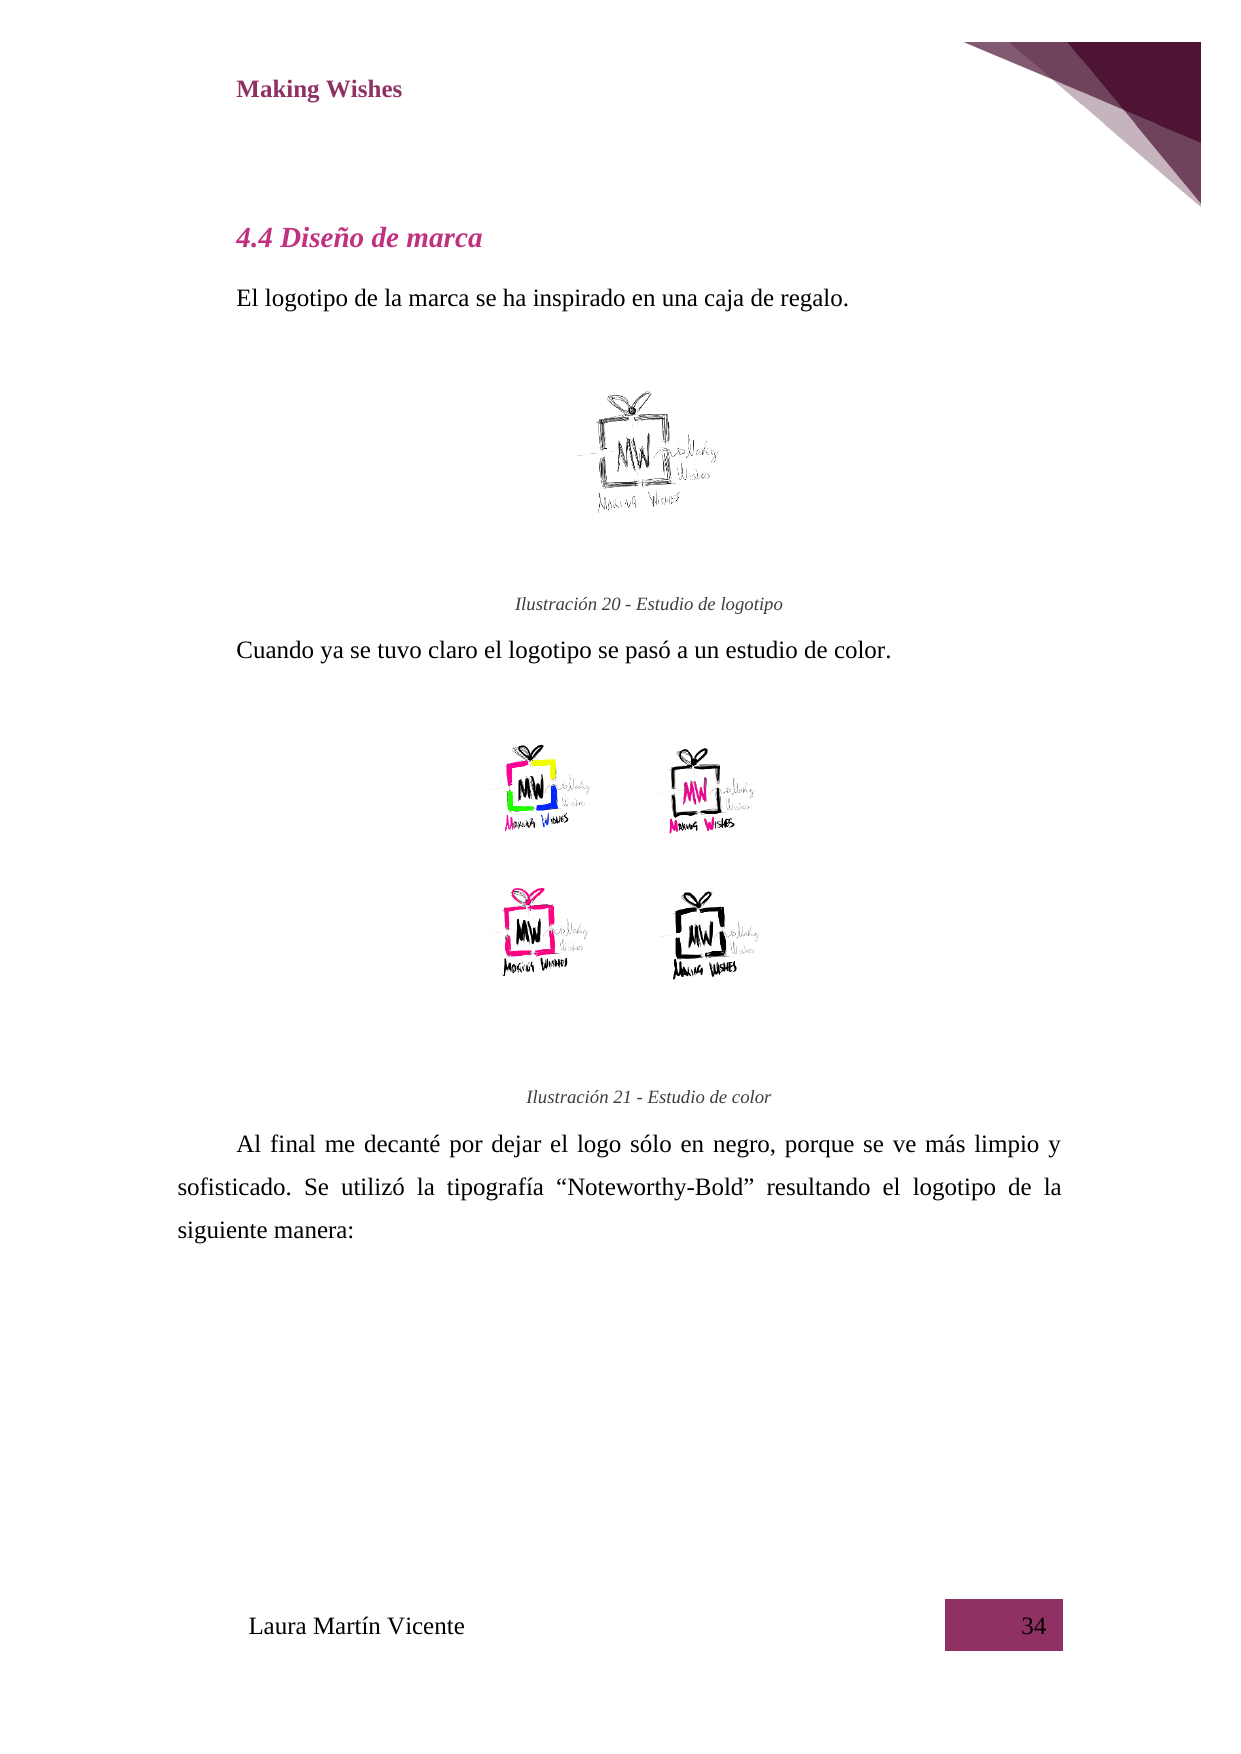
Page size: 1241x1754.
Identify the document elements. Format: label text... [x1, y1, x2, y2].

picture [520, 355, 780, 550]
picture [426, 707, 874, 1043]
text Cuando ya se tuvo claro el logotipo se pasó a un estudio de color. [177, 635, 1063, 664]
text Al final me decanté por dejar el logo sólo en negro, porque se ve más limpio y sofisticado. Se utilizó la tipografía “Noteworthy-Bold” resultando el logotipo de la siguiente manera: [177, 1129, 1063, 1244]
text El logotipo de la marca se ha inspirado en una caja de regalo. [177, 283, 1063, 311]
subtitle 4.4 Diseño de marca [177, 220, 1063, 253]
picture [963, 42, 1201, 207]
